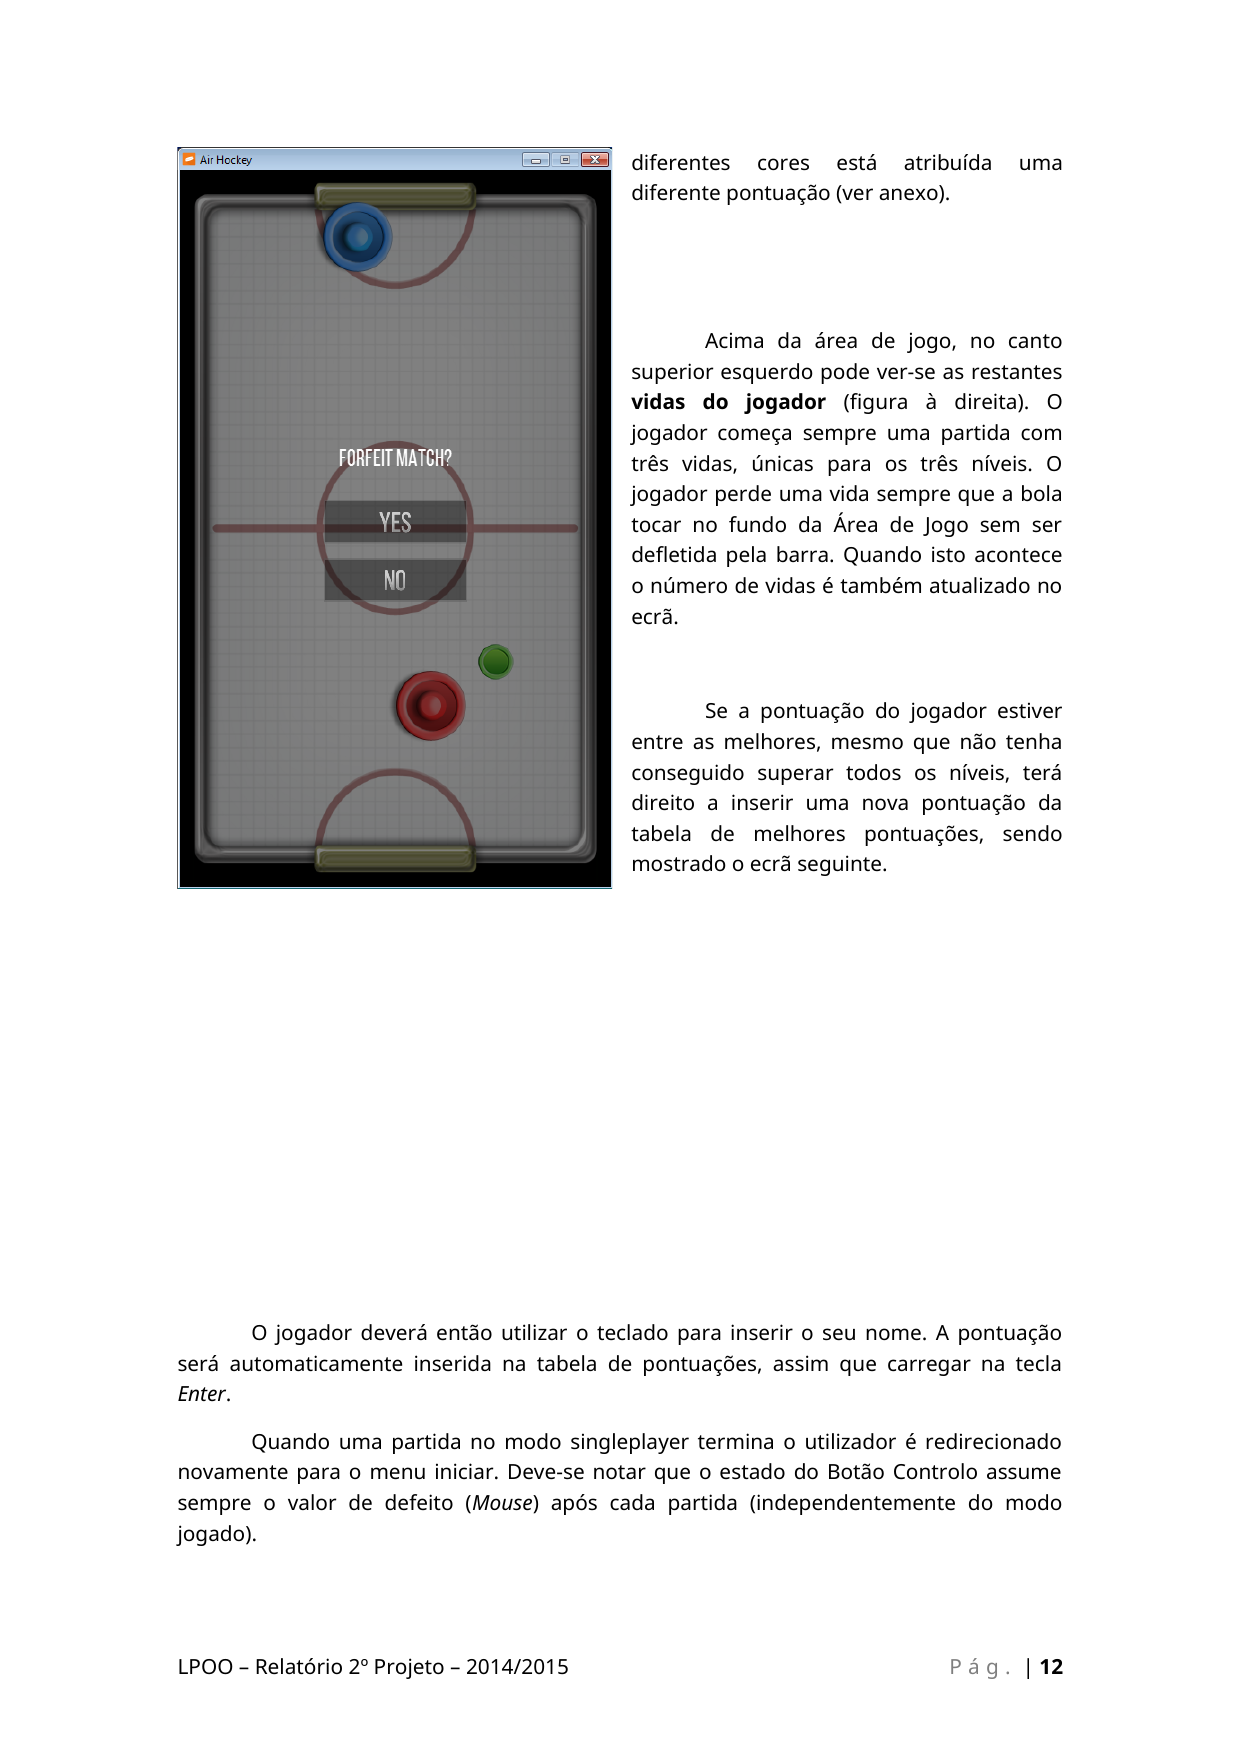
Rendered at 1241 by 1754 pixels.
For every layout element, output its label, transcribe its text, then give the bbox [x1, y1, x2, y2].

text O jogador deverá então utilizar o teclado para inserir o seu nome. A pontuação será automaticamente inserida na tabela de pontuações, assim que carregar na tecla Enter. [177, 1318, 1063, 1408]
picture [177, 147, 613, 889]
text Quando uma partida no modo singleplayer termina o utilizador é redirecionado novamente para o menu iniciar. Deve-se notar que o estado do Botão Controlo assume sempre o valor de defeito (Mouse) após cada partida (independentemente do modo jogado). [177, 1427, 1063, 1547]
text Se a pontuação do jogador estiver entre as melhores, mesmo que não tenha conseguido superar todos os níveis, terá direito a inserir uma nova pontuação da tabela de melhores pontuações, sendo mostrado o ecrã seguinte. [613, 696, 1063, 878]
text Acima da área de jogo, no canto superior esquerdo pode ver-se as restantes vidas do jogador (figura à direita). O jogador começa sempre uma partida com três vidas, únicas para os três níveis. O jogador perde uma vida sempre que a bola tocar no fundo da Área de Jogo sem ser defletida pela barra. Quando isto acontece o número de vidas é também atualizado no ecrã. [613, 326, 1063, 630]
